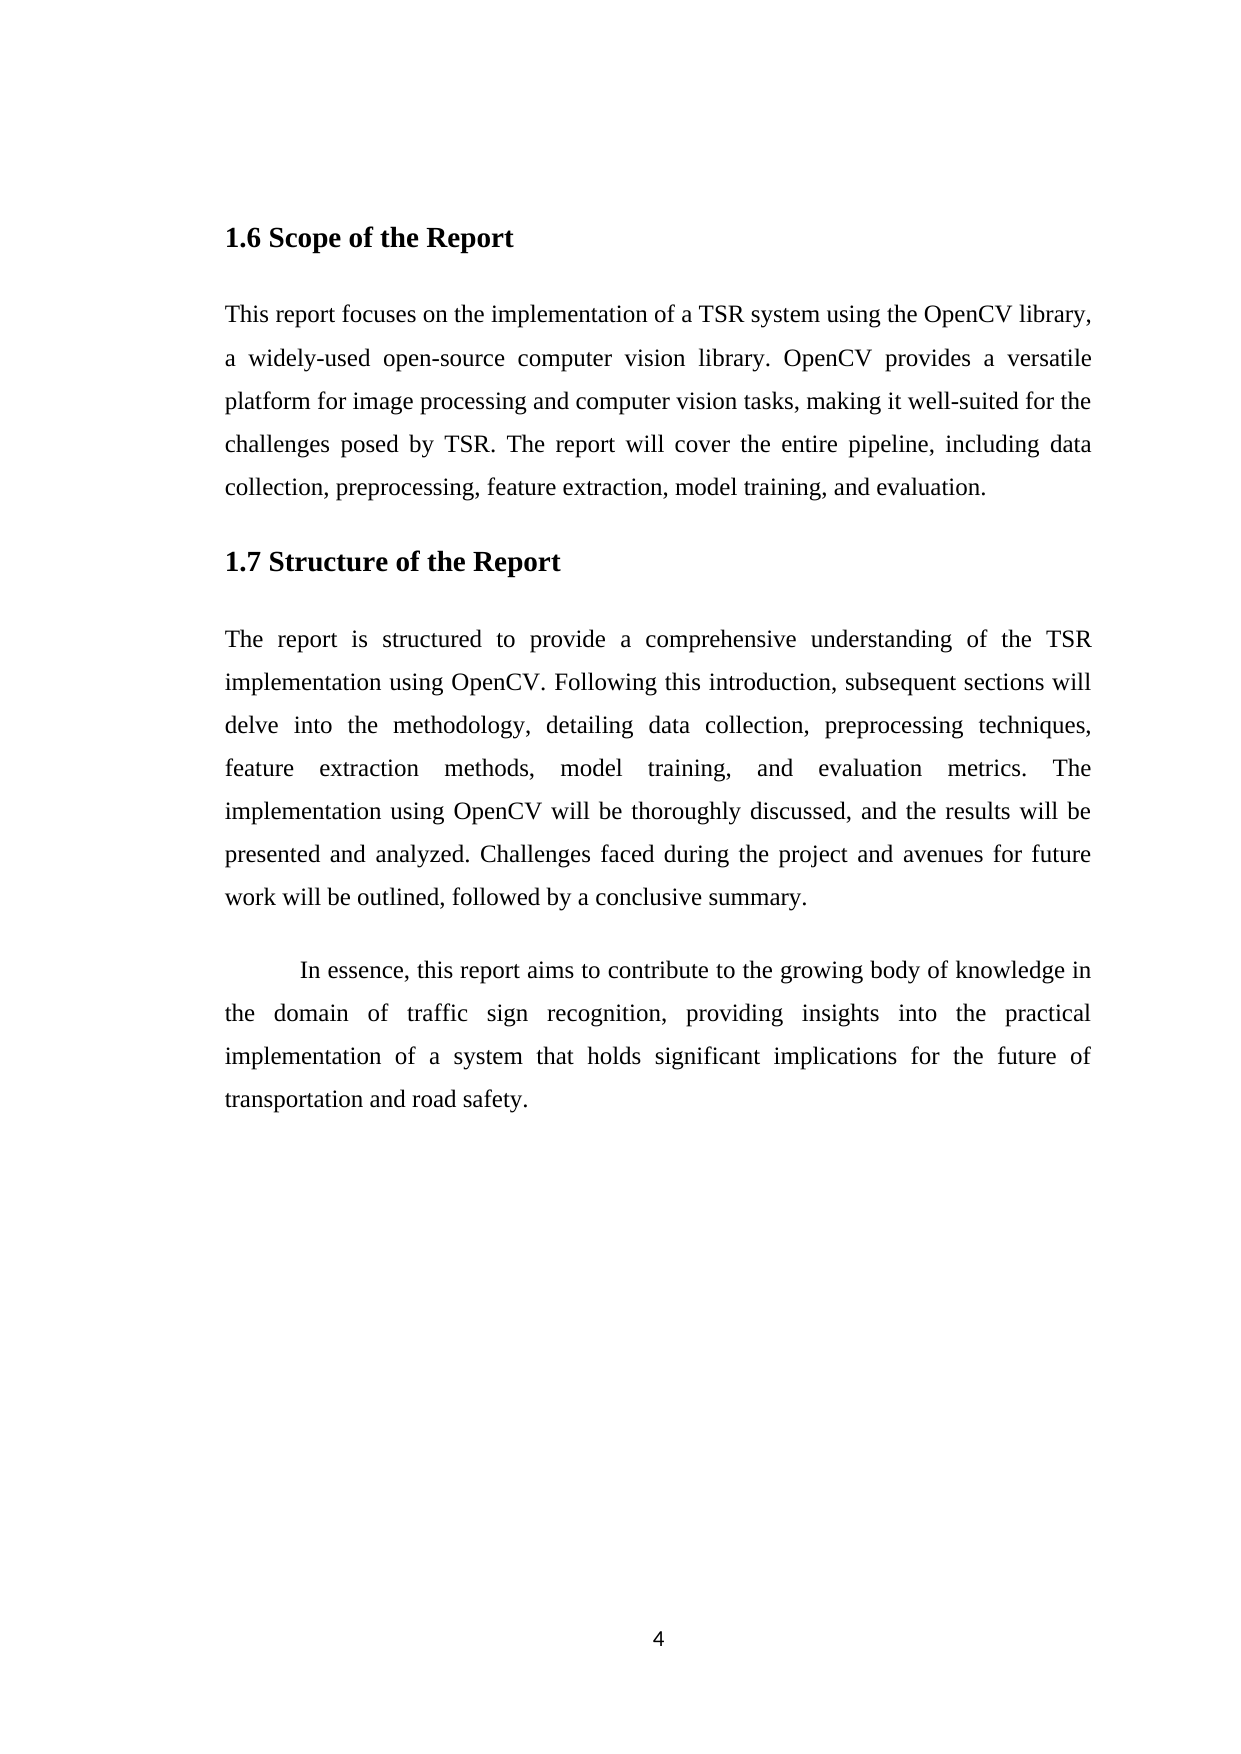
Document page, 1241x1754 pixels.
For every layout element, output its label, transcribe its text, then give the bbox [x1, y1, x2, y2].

text In essence, this report aims to contribute to the growing body of knowledge in the domain of traffic sign recognition, providing insights into the practical implementation of a system that holds significant implications for the future of transportation and road safety. [224, 955, 1092, 1113]
subtitle 1.6 Scope of the Report [224, 220, 1092, 253]
text This report focuses on the implementation of a TSR system using the OpenCV library, a widely-used open-source computer vision library. OpenCV provides a versatile platform for image processing and computer vision tasks, making it well-suited for the challenges posed by TSR. The report will cover the entire pipeline, including data collection, preprocessing, feature extraction, model training, and evaluation. [224, 299, 1092, 501]
text The report is structured to provide a comprehensive understanding of the TSR implementation using OpenCV. Following this introduction, subsequent sections will delve into the methodology, detailing data collection, preprocessing techniques, feature extraction methods, model training, and evaluation metrics. The implementation using OpenCV will be thoroughly discussed, and the results will be presented and analyzed. Challenges faced during the project and avenues for future work will be outlined, followed by a conclusive summary. [224, 624, 1092, 911]
subtitle 1.7 Structure of the Report [224, 544, 1092, 578]
